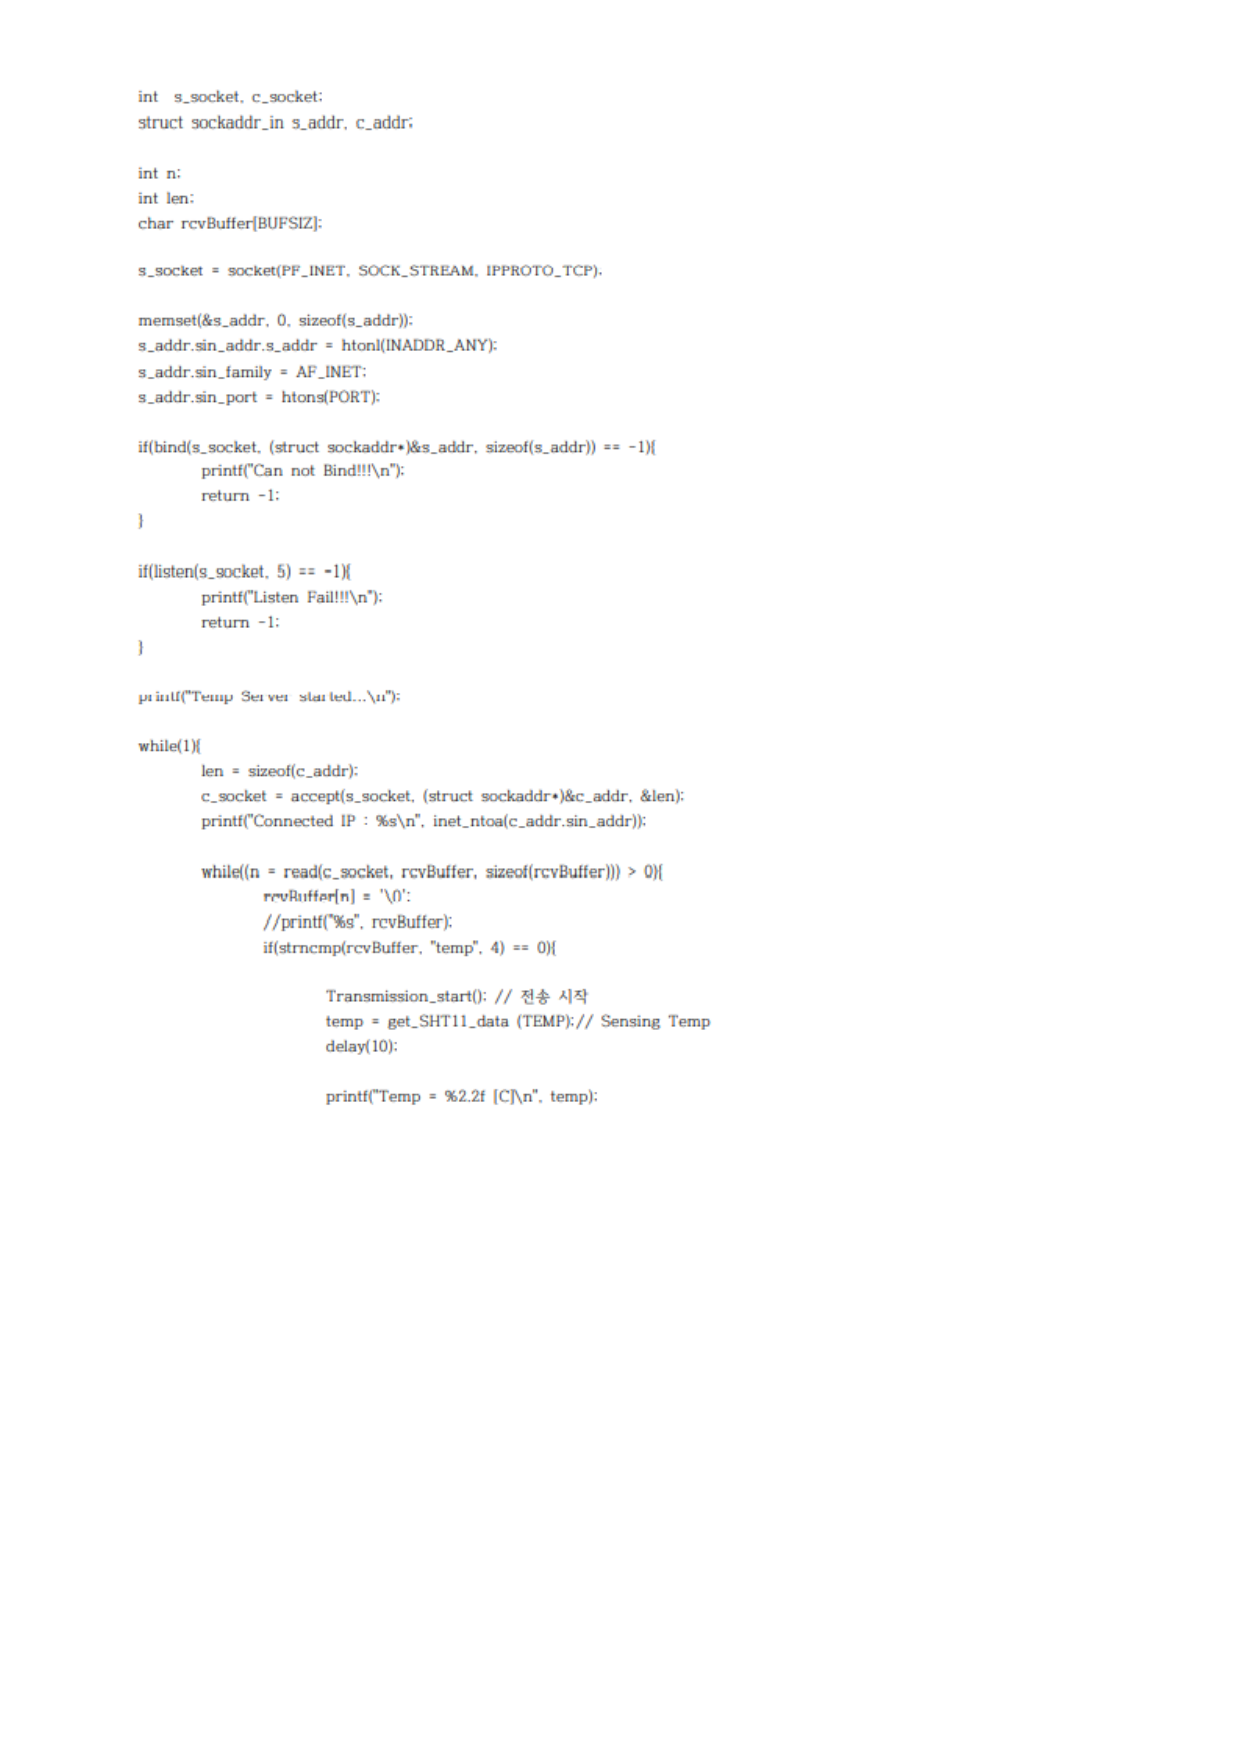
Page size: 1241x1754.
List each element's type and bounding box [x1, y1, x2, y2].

picture [75, 75, 719, 1116]
